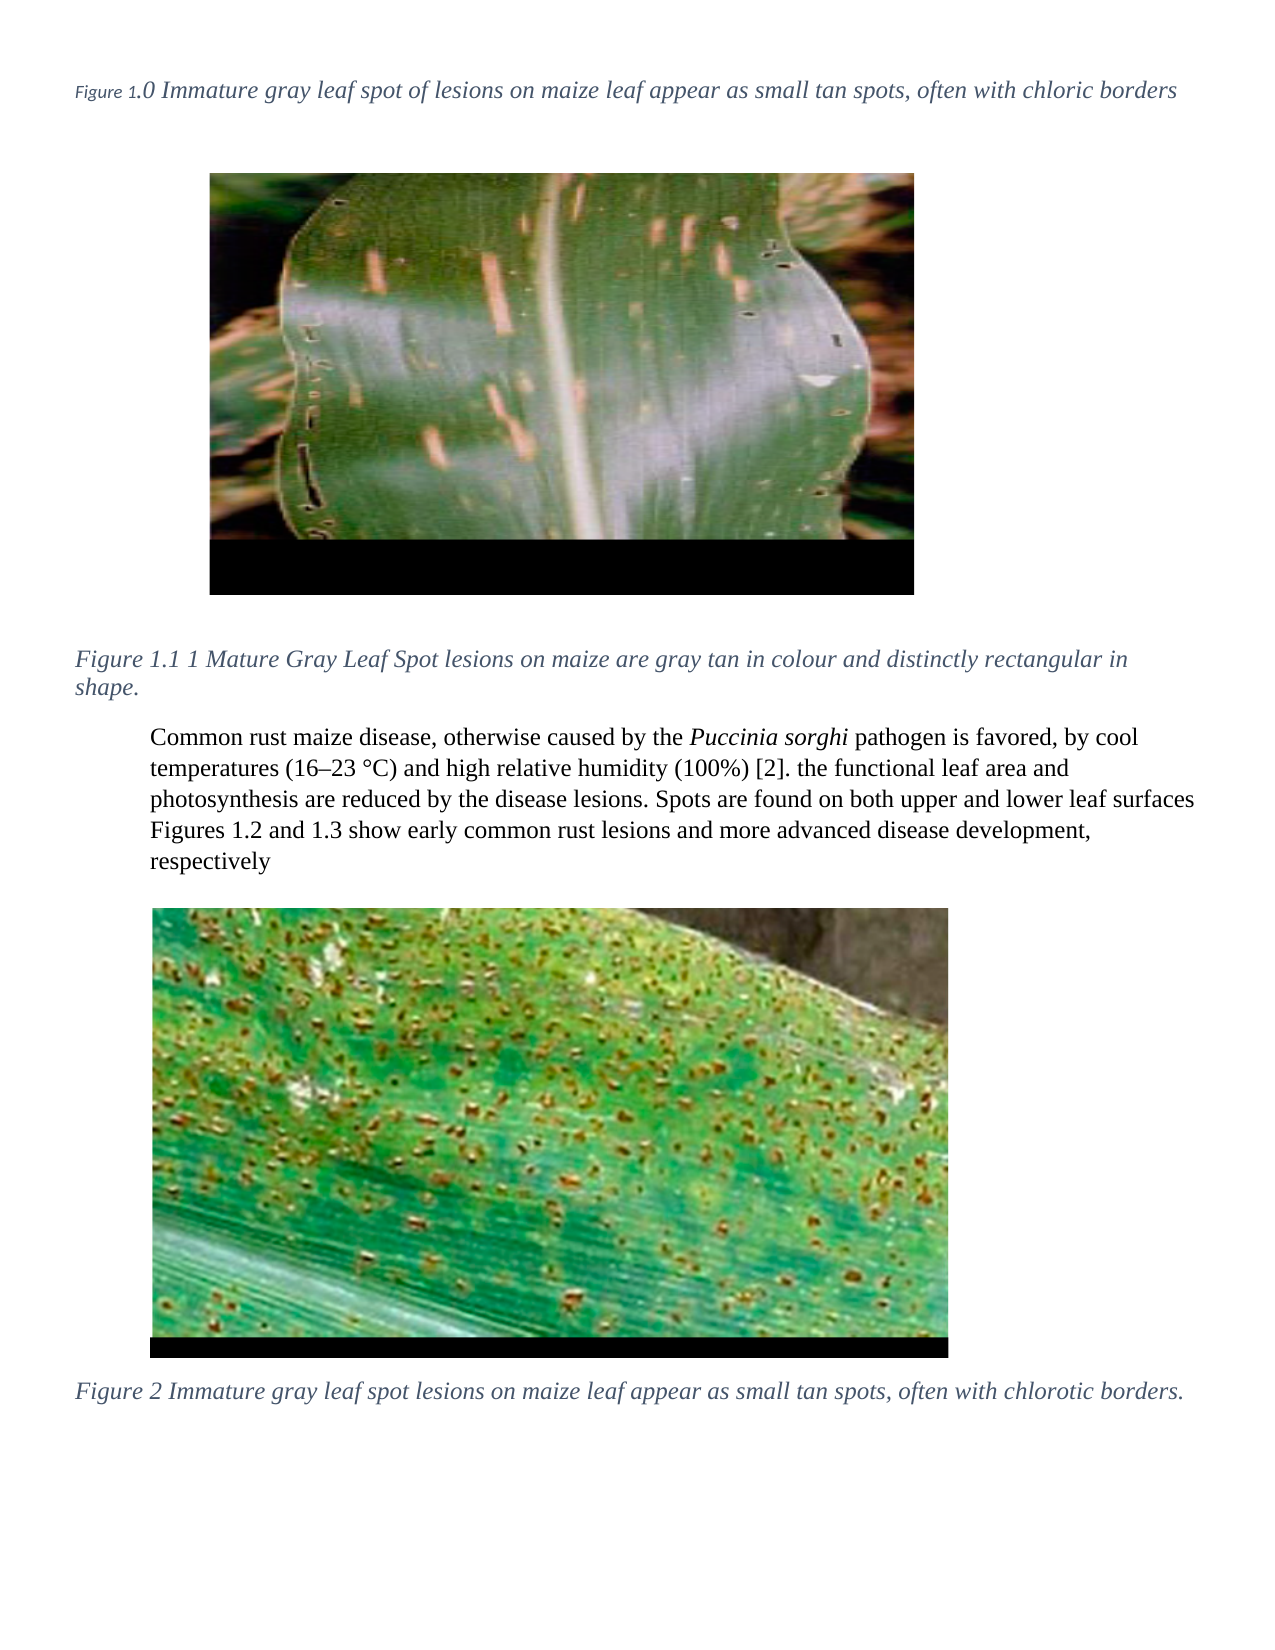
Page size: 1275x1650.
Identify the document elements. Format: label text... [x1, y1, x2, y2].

list Common rust maize disease, otherwise caused by the Puccinia sorghi pathogen is favored, by cool temperatures (16–23 °C) and high relative humidity (100%) [2]. the functional leaf area and photosynthesis are reduced by the disease lesions. Spots are found on both upper and lower leaf surfaces Figures 1.2 and 1.3 show early common rust lesions and more advanced disease development, respectively [150, 722, 1200, 875]
text Figure 1.1 1 Mature Gray Leaf Spot lesions on maize are gray tan in colour and distinctly rectangular in shape. [75, 644, 1200, 701]
text Figure 2 Immature gray leaf spot lesions on maize leaf appear as small tan spots, often with chlorotic borders. [75, 1376, 1200, 1405]
text Figure 1.0 Immature gray leaf spot of lesions on maize leaf appear as small tan spots, often with chloric borders [75, 75, 1200, 104]
